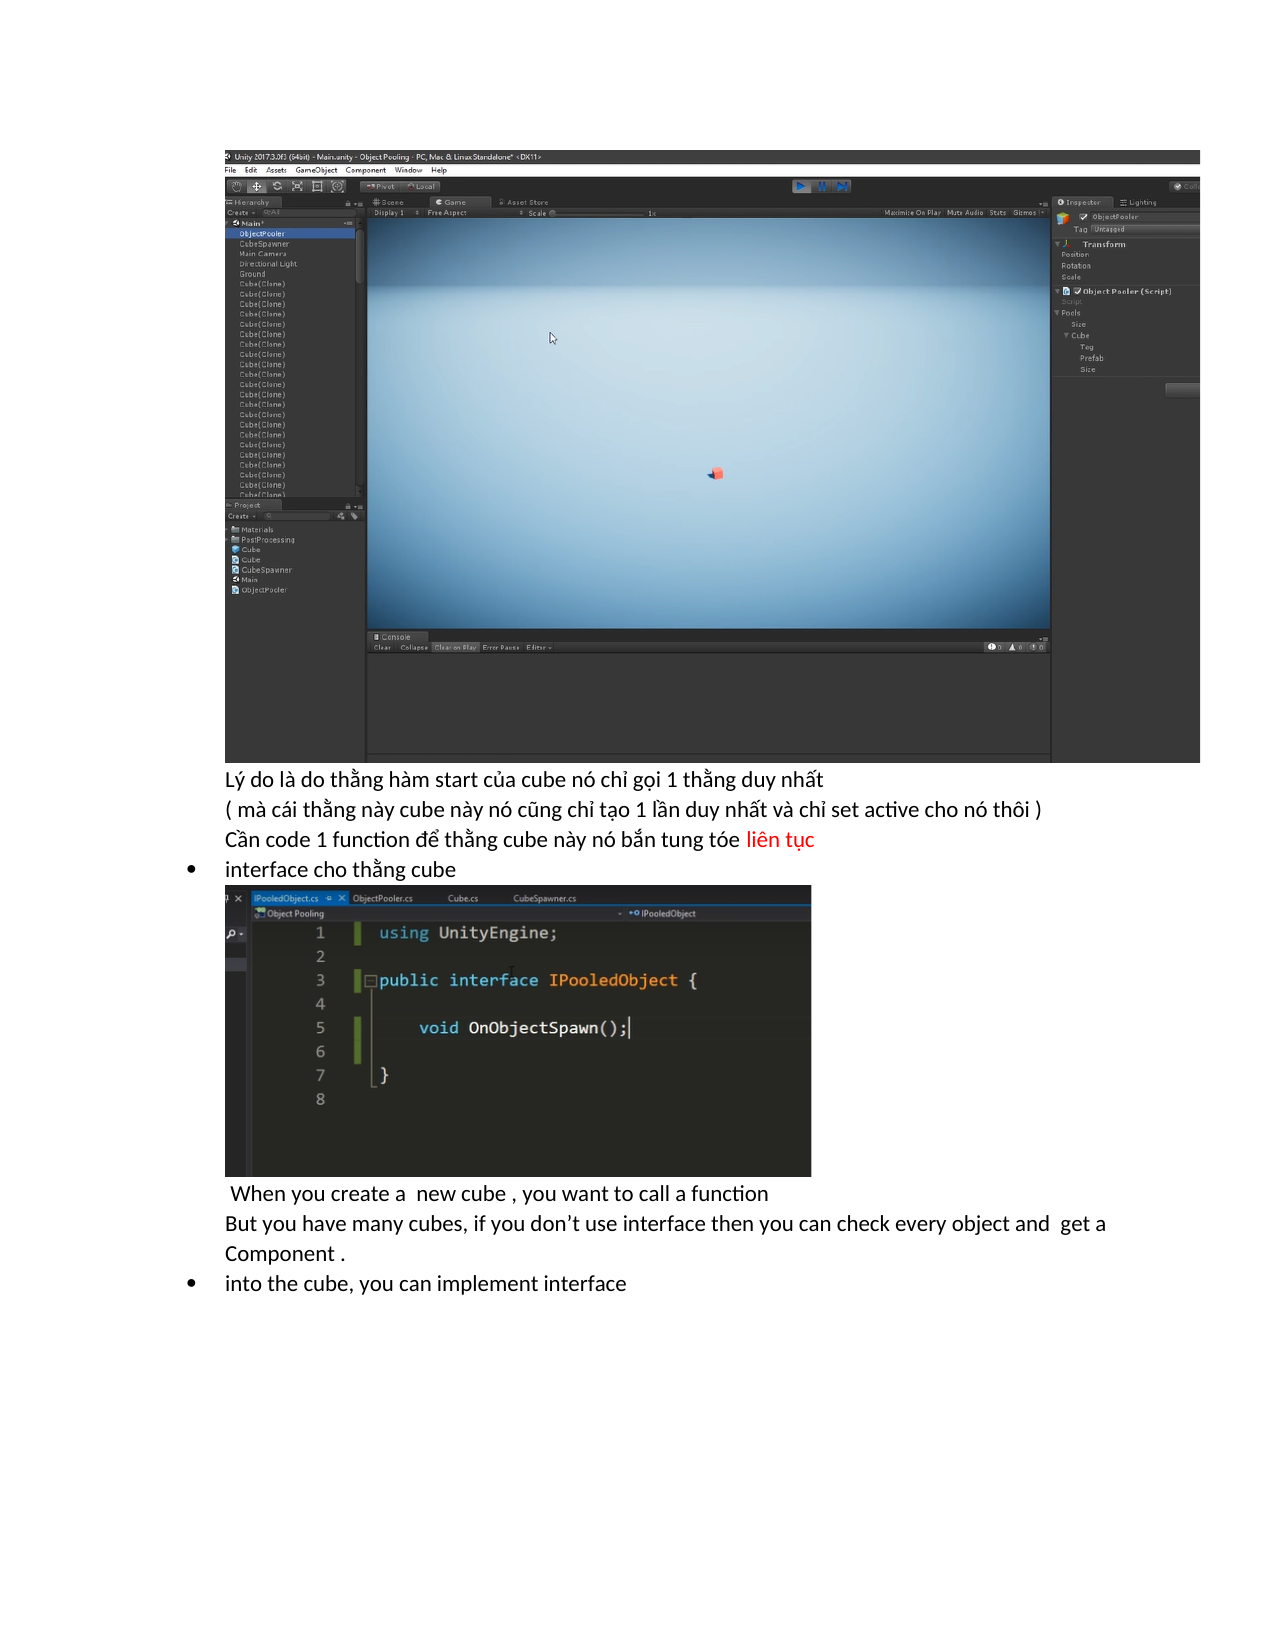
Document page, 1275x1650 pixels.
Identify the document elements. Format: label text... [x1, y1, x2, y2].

picture [225, 150, 1200, 763]
list into the cube, you can implement interface [187, 1269, 1125, 1298]
picture [225, 885, 812, 1177]
list interface cho thằng cube [187, 856, 1125, 883]
list Lý do là do thằng hàm start của cube nó chỉ gọi 1 thằng duy nhất [225, 765, 1125, 793]
list Cần code 1 function để thằng cube này nó bắn tung tóe liên tục [225, 825, 1125, 853]
list But you have many cubes, if you don’t use interface then you can check every object and get a Component . [225, 1209, 1125, 1267]
list ( mà cái thằng này cube này nó cũng chỉ tạo 1 lần duy nhất và chỉ set active cho nó thôi ) [225, 795, 1125, 823]
list When you create a new cube , you want to call a function [225, 1179, 1125, 1207]
